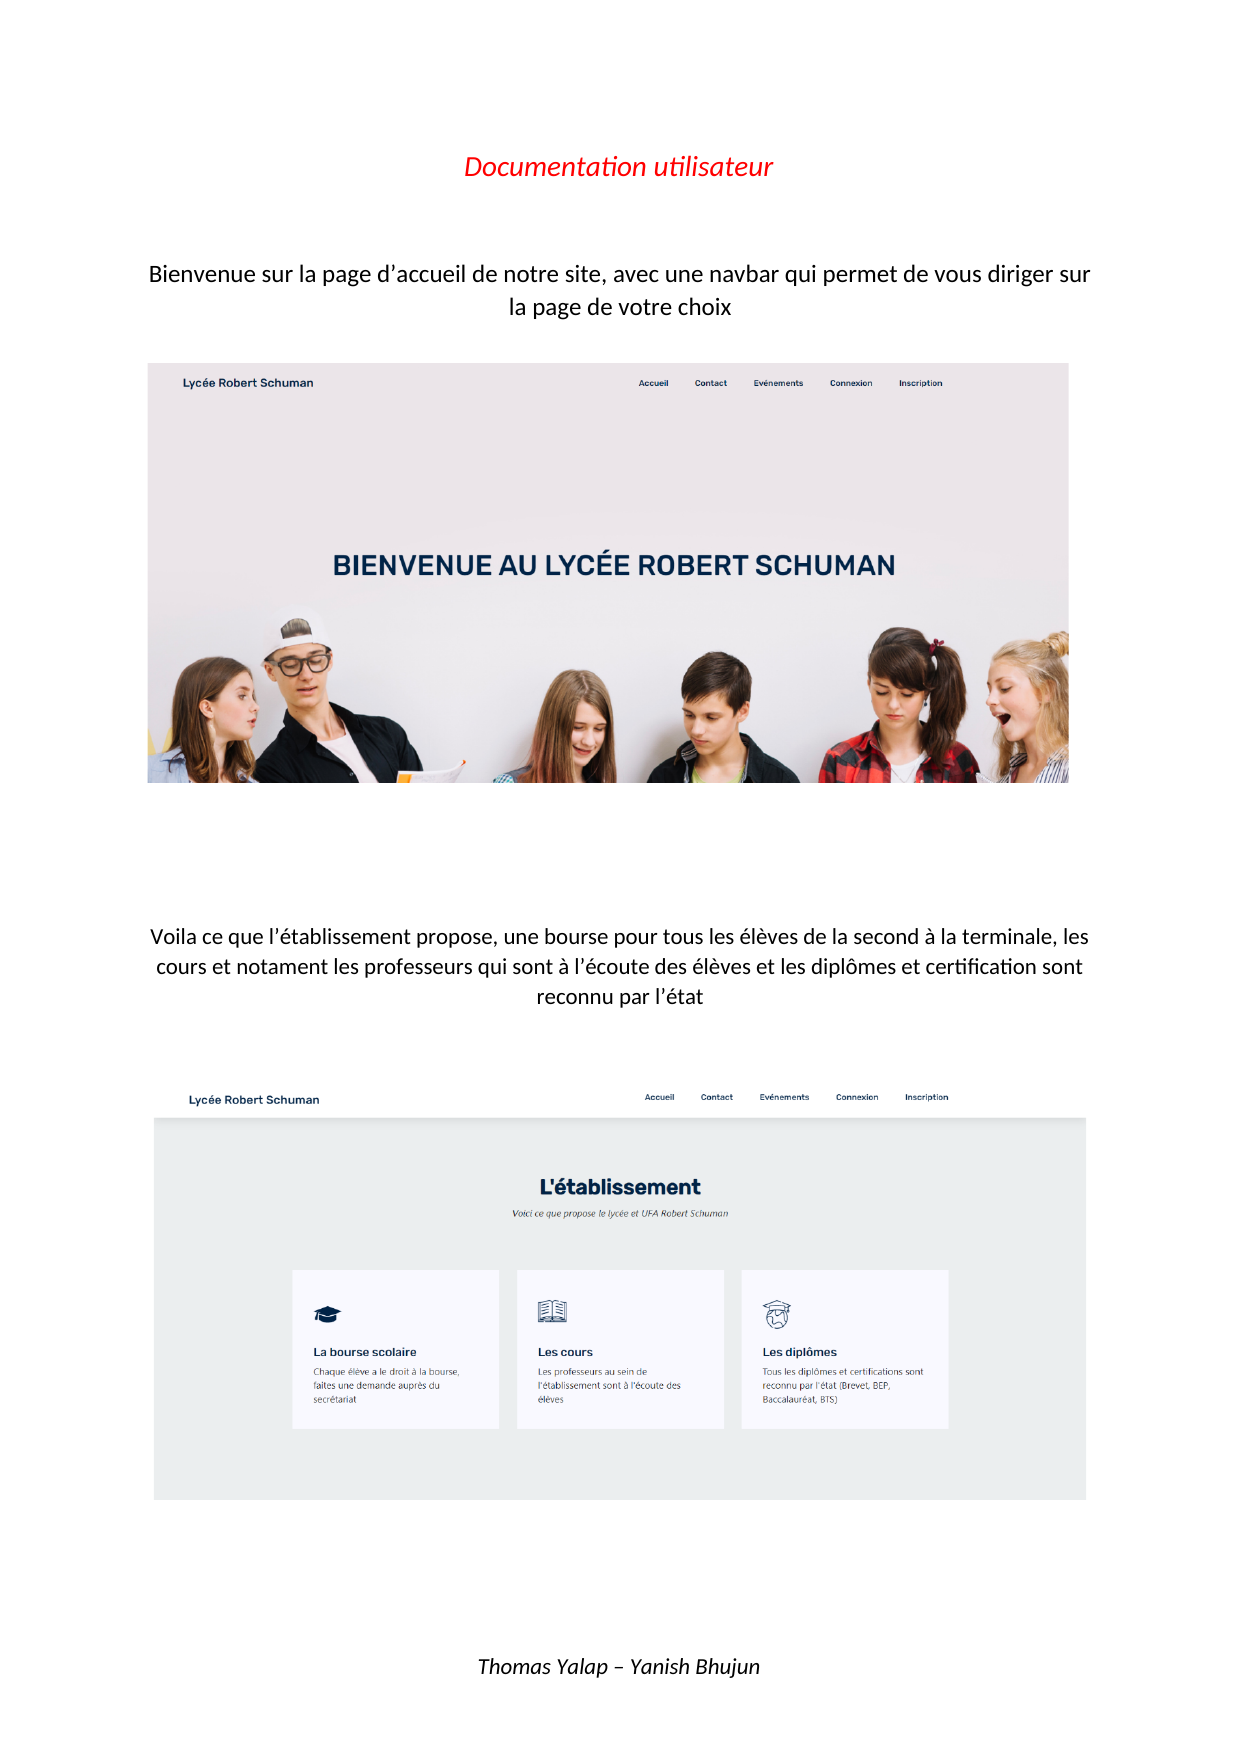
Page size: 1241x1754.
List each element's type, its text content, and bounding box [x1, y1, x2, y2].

text Documentation utilisateur [148, 148, 1093, 183]
text Bienvenue sur la page d’accueil de notre site, avec une navbar qui permet de vous diriger sur la page de votre choix [148, 258, 1093, 321]
text Voila ce que l’établissement propose, une bourse pour tous les élèves de la second à la terminale, les cours et notament les professeurs qui sont à l’écoute des élèves et les diplômes et certification sont reconnu par l’état [148, 922, 1093, 1010]
picture [153, 1076, 1087, 1500]
picture [147, 363, 1069, 783]
